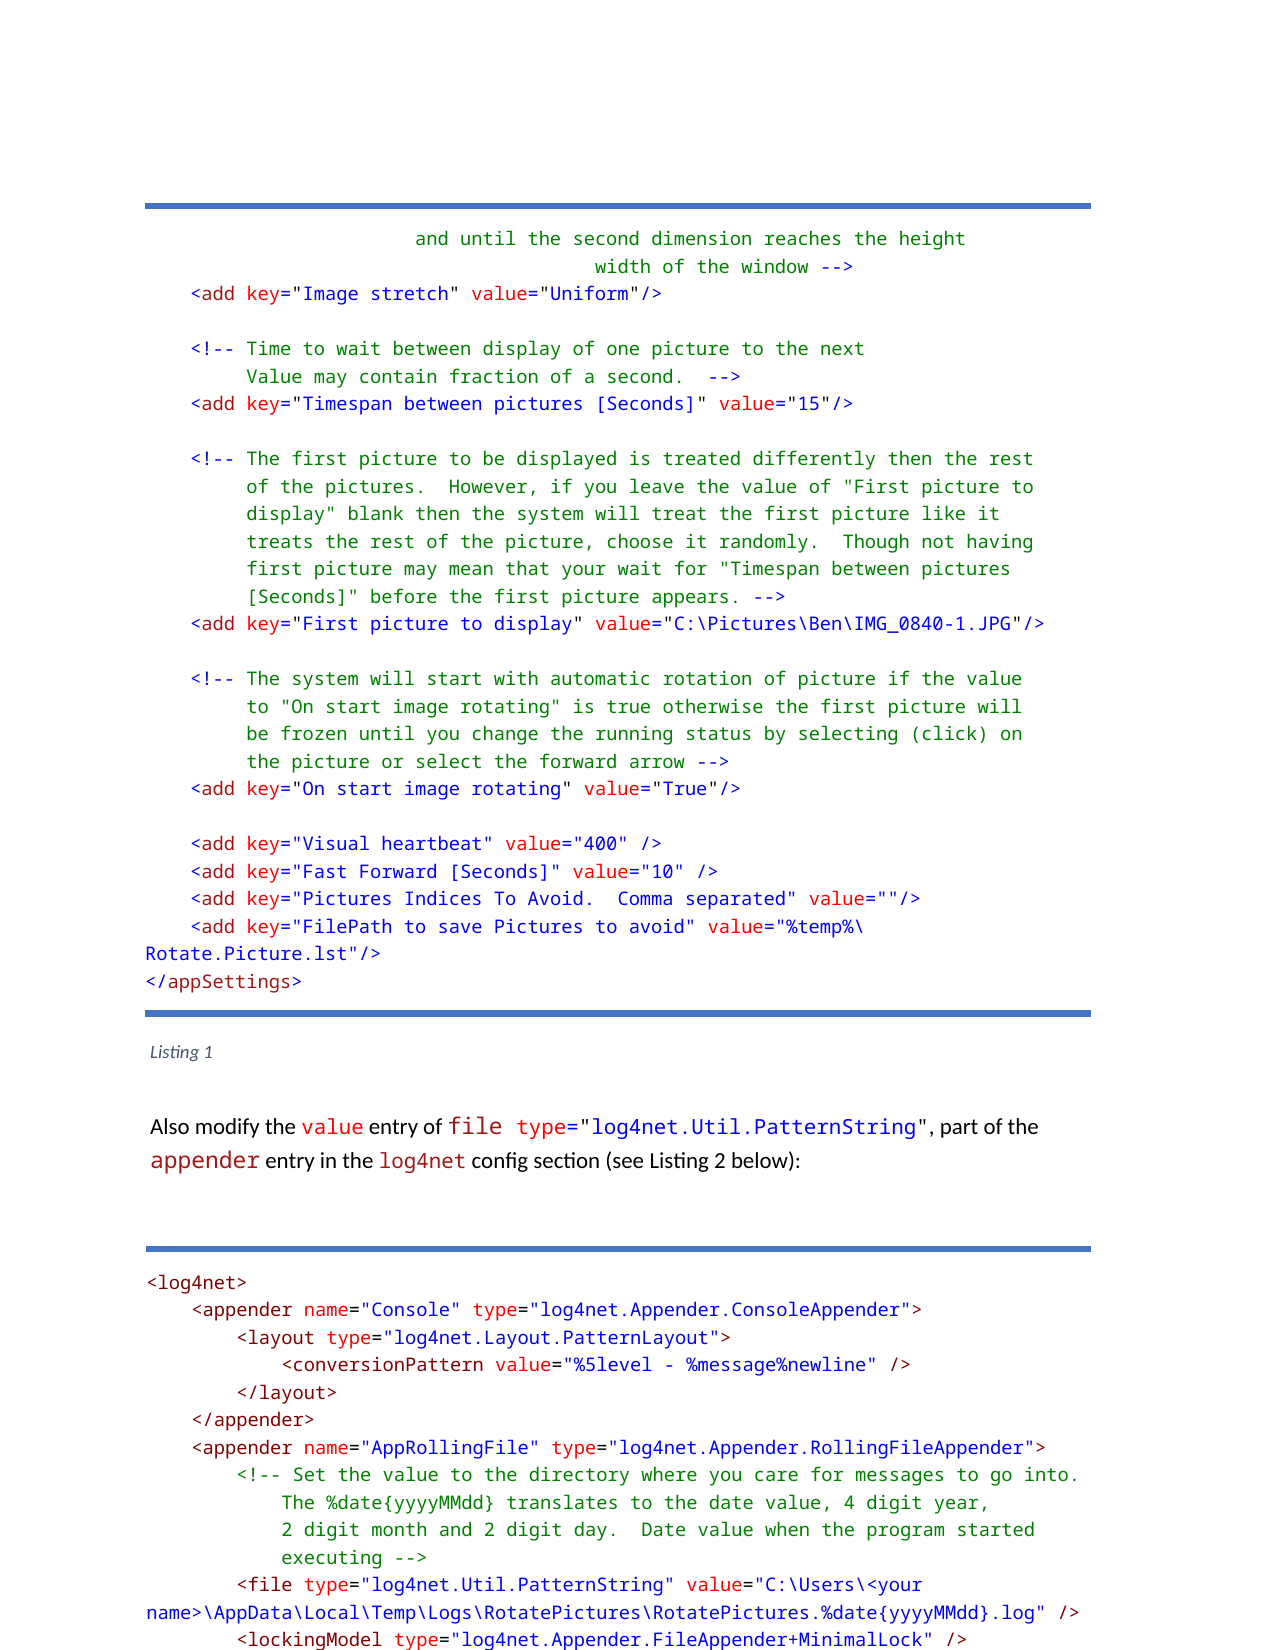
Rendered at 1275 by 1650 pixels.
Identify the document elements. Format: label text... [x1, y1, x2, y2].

text Also modify the value entry of file type="log4net.Util.PatternString", part of the appender entry in the log4net config section (see Listing 2 below): [150, 1110, 1125, 1175]
text Listing 1 [150, 176, 1125, 1063]
